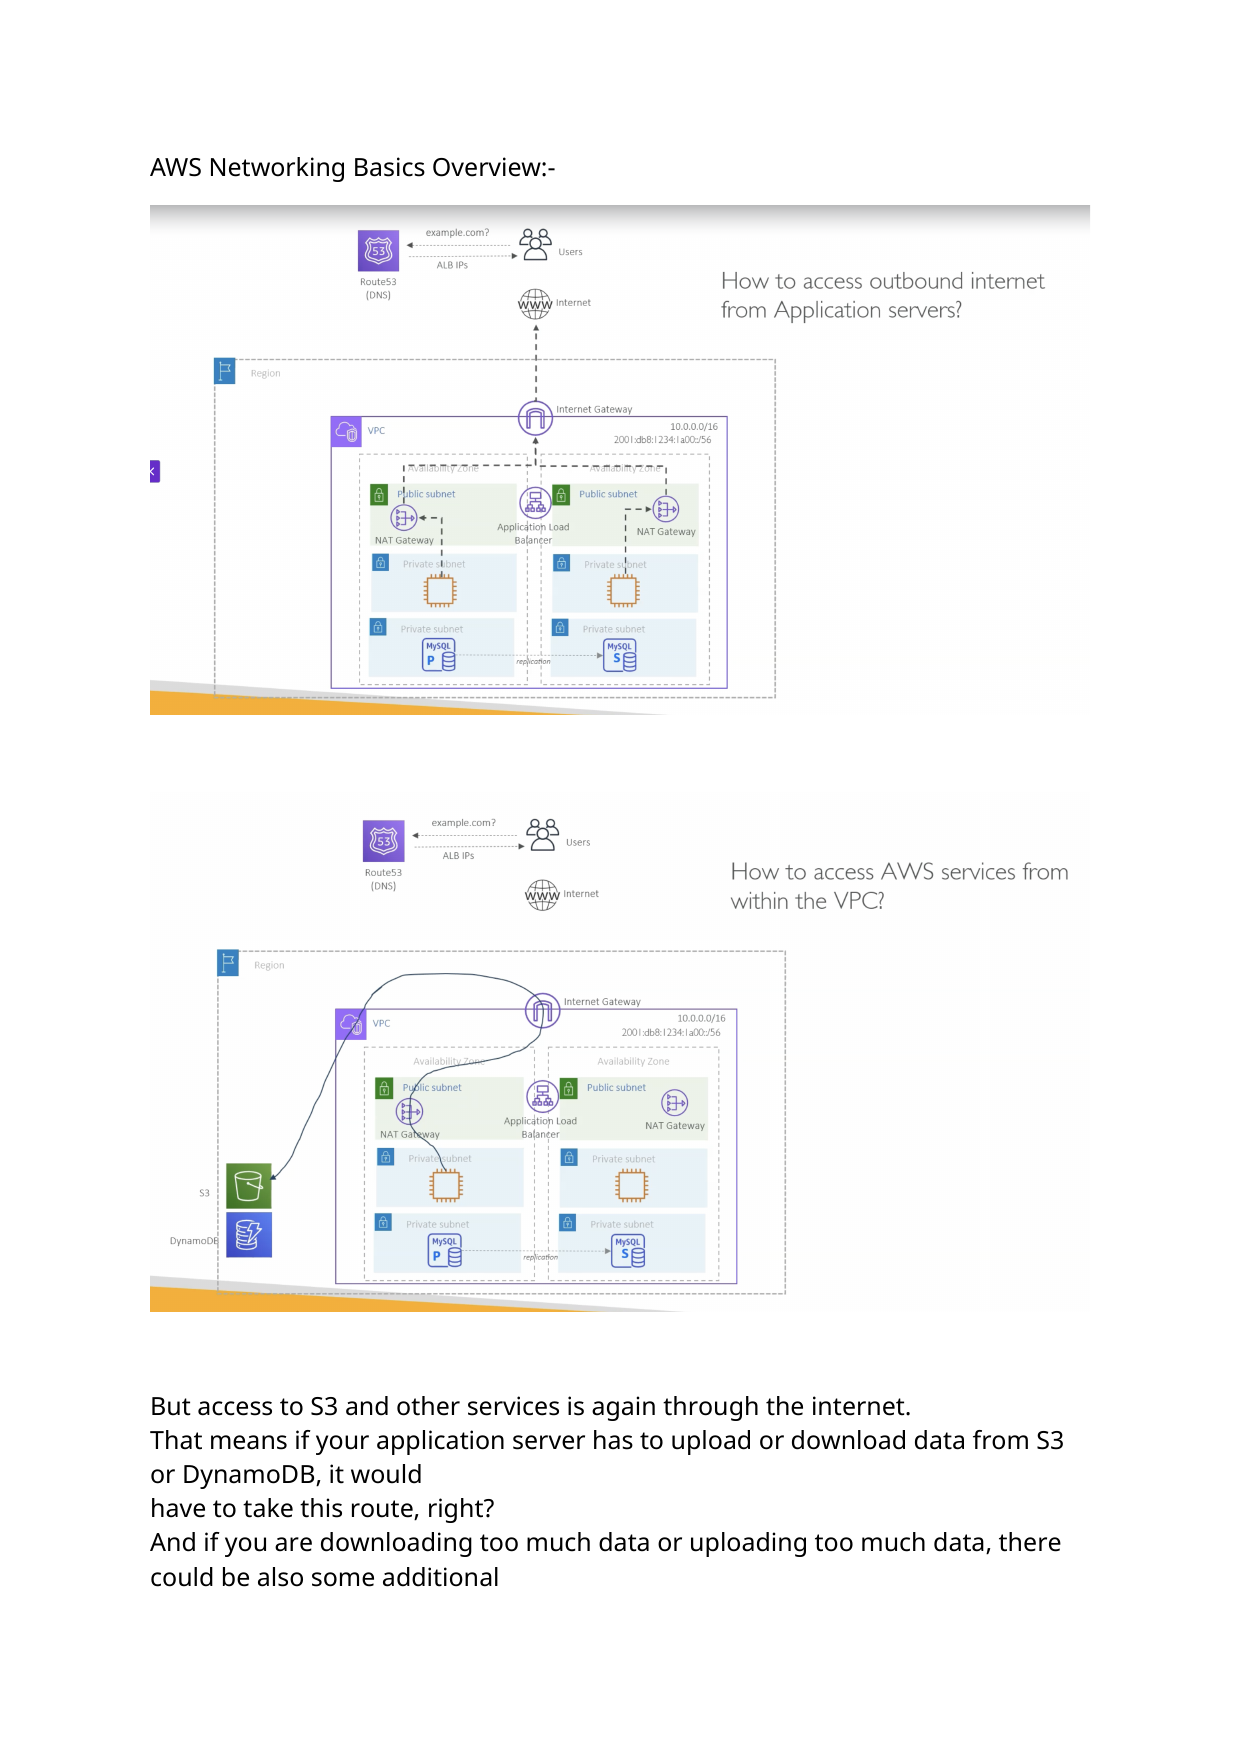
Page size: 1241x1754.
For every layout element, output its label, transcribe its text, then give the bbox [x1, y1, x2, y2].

text And if you are downloading too much data or uploading too much data, there could be also some additional [150, 1525, 1090, 1593]
text That means if your application server has to upload or download data from S3 or DynamoDB, it would [150, 1423, 1090, 1491]
text AWS Networking Basics Overview:- [150, 150, 1090, 184]
picture [150, 205, 1091, 715]
picture [150, 792, 1091, 1312]
text But access to S3 and other services is again through the internet. [150, 1389, 1090, 1423]
text have to take this route, right? [150, 1491, 1090, 1525]
